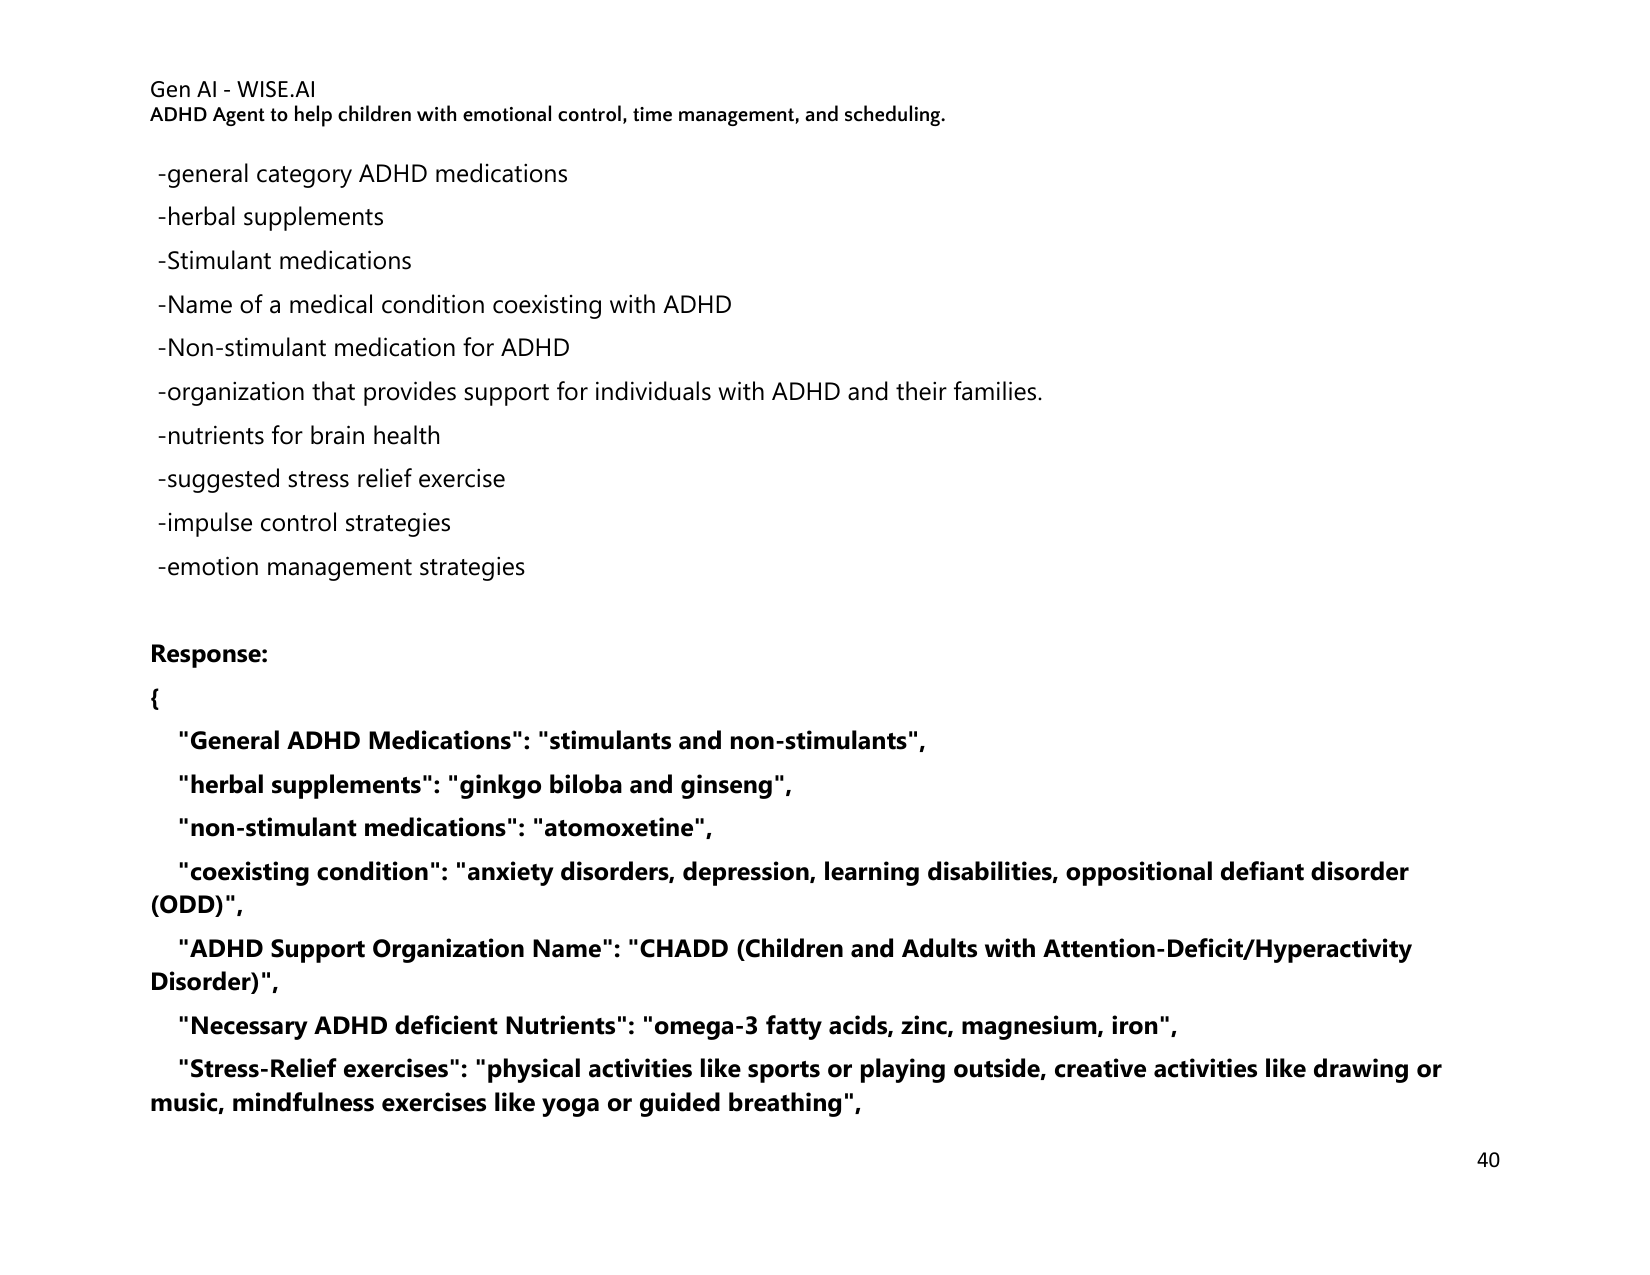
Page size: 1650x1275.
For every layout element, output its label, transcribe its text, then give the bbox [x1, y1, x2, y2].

text "coexisting condition": "anxiety disorders, depression, learning disabilities, oppositional defiant disorder (ODD)", [150, 853, 1500, 920]
text -suggested stress relief exercise [150, 461, 1500, 494]
text "General ADHD Medications": "stimulants and non-stimulants", [150, 723, 1500, 756]
text -nutrients for brain health [150, 417, 1500, 450]
text -organization that provides support for individuals with ADHD and their families. [150, 373, 1500, 407]
text -emotion management strategies [150, 548, 1500, 581]
text -Non-stimulant medication for ADHD [150, 330, 1500, 363]
text -general category ADHD medications [150, 155, 1500, 188]
text -impulse control strategies [150, 504, 1500, 538]
text { [150, 679, 1500, 712]
text "non-stimulant medications": "atomoxetine", [150, 810, 1500, 843]
text -Name of a medical condition coexisting with ADHD [150, 286, 1500, 319]
text "herbal supplements": "ginkgo biloba and ginseng", [150, 766, 1500, 799]
text -herbal supplements [150, 199, 1500, 232]
text "Necessary ADHD deficient Nutrients": "omega-3 fatty acids, zinc, magnesium, iron", [150, 1007, 1500, 1041]
text -Stimulant medications [150, 242, 1500, 276]
text "ADHD Support Organization Name": "CHADD (Children and Adults with Attention-Deficit/Hyperactivity Disorder)", [150, 930, 1500, 997]
text "Stress-Relief exercises": "physical activities like sports or playing outside, creative activities like drawing or music, mindfulness exercises like yoga or guided breathing", [150, 1051, 1500, 1117]
text Response: [150, 635, 1500, 668]
